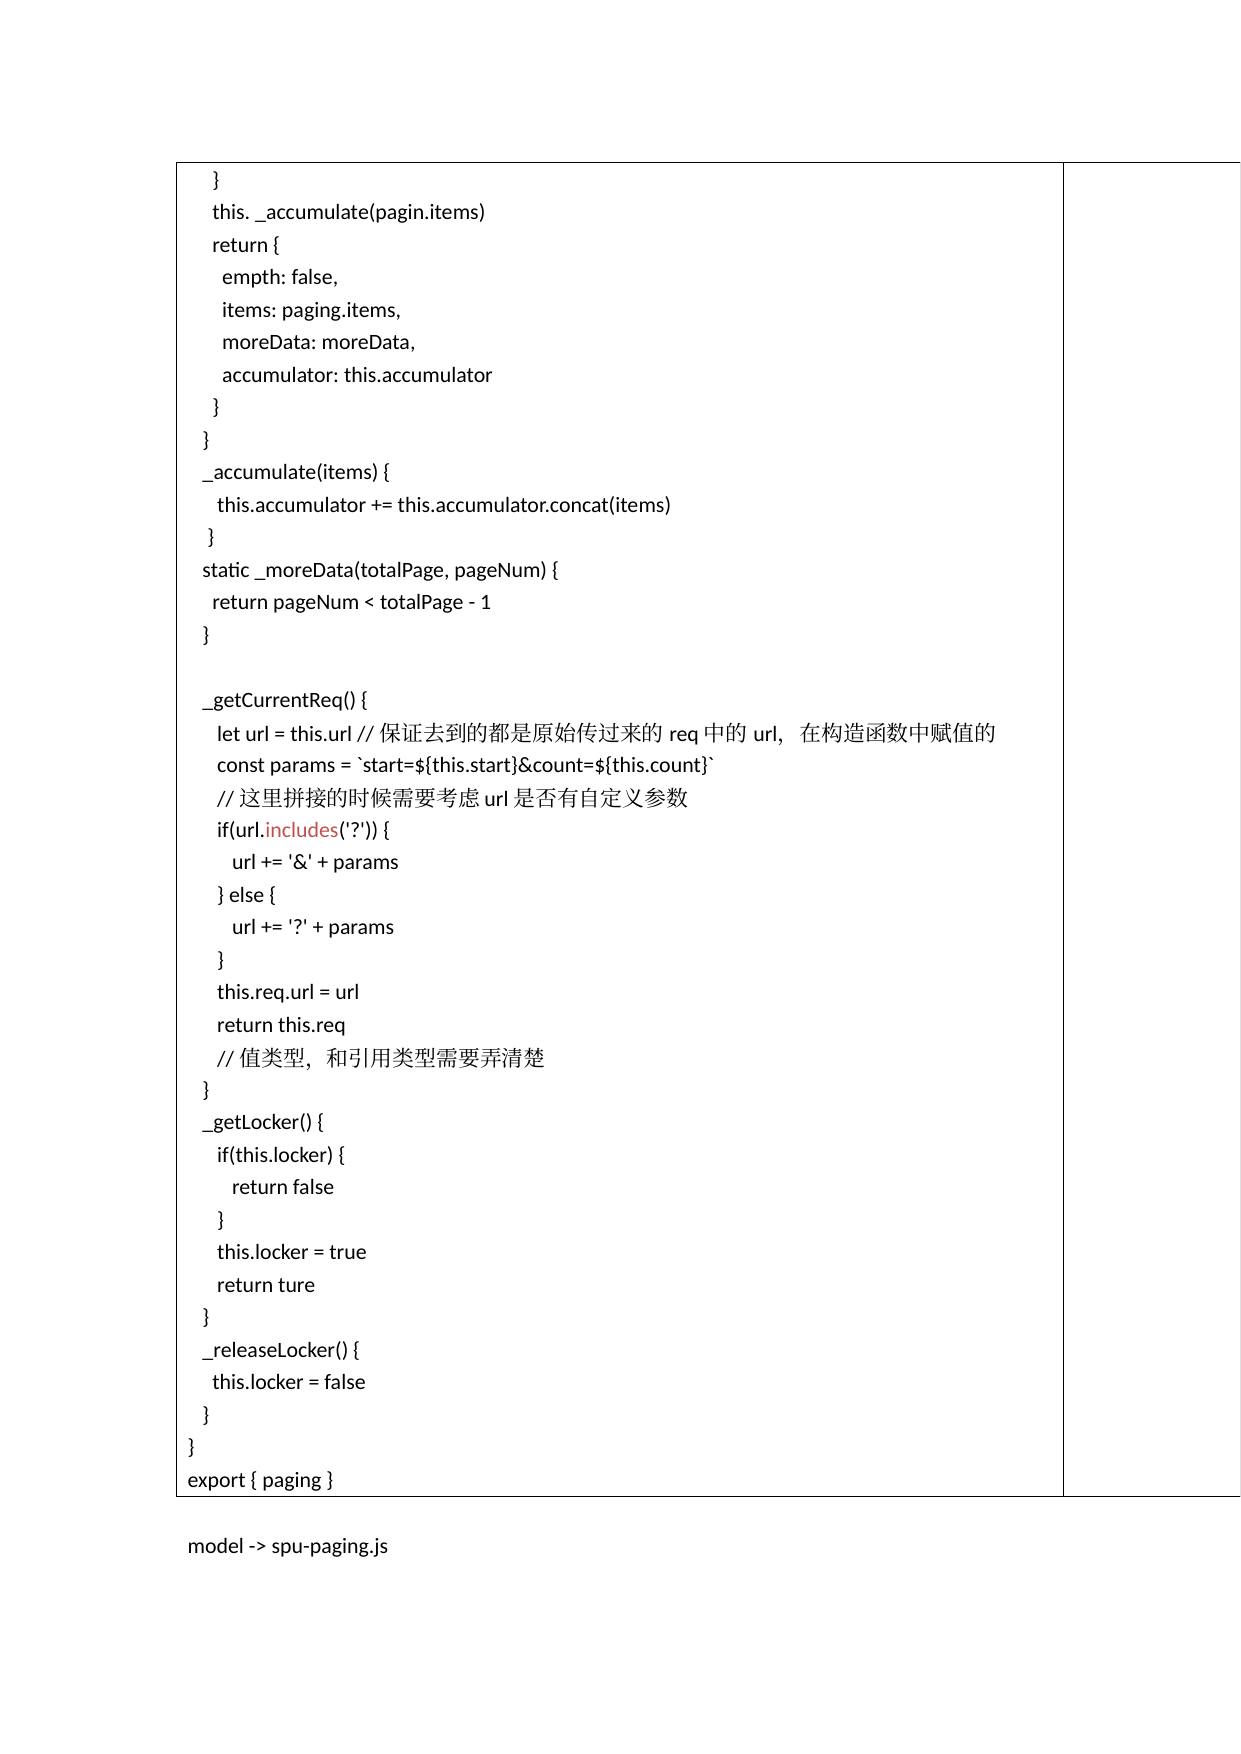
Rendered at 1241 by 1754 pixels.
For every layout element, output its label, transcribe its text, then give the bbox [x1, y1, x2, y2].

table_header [177, 163, 1063, 1496]
table_header [1064, 163, 1240, 1496]
text model -> spu-paging.js [187, 1529, 1053, 1562]
